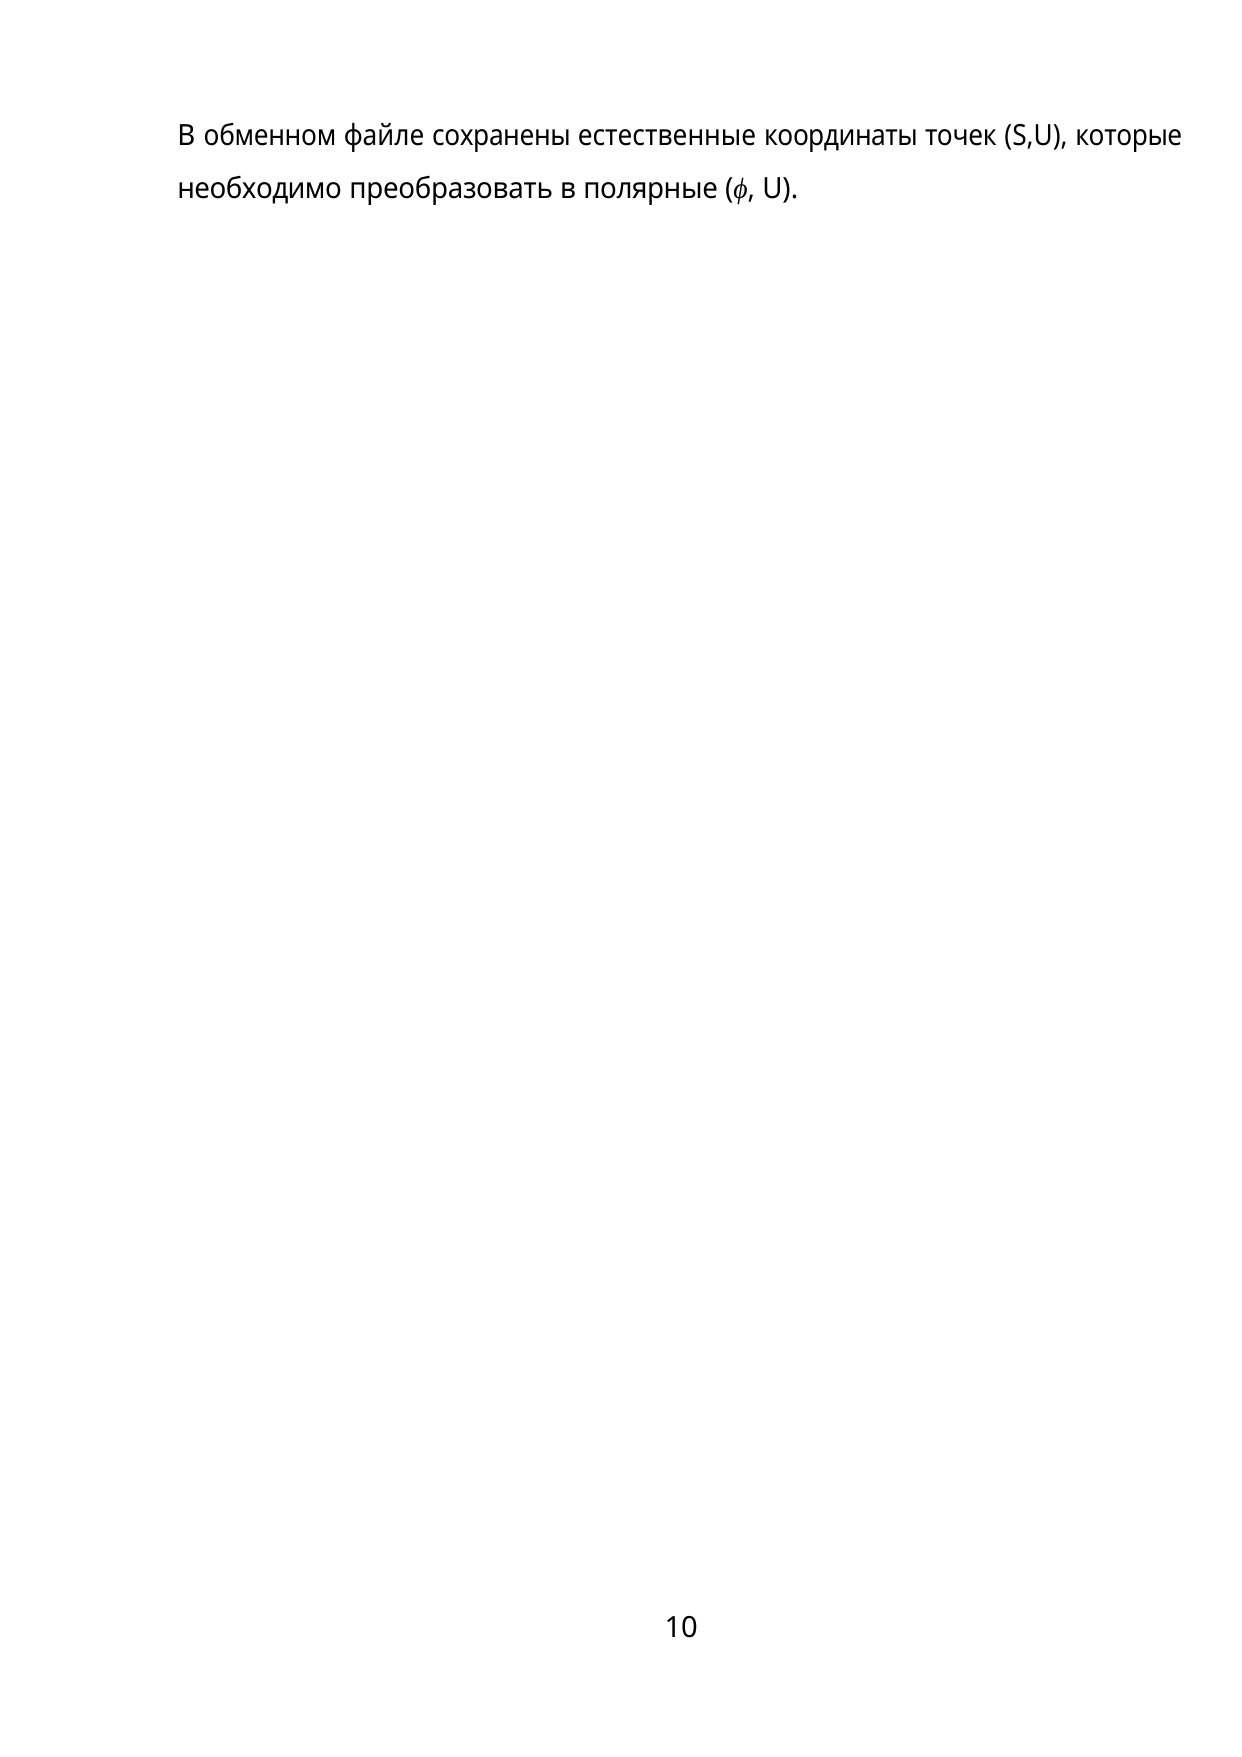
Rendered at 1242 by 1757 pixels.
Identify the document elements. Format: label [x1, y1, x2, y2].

text [177, 114, 1183, 207]
